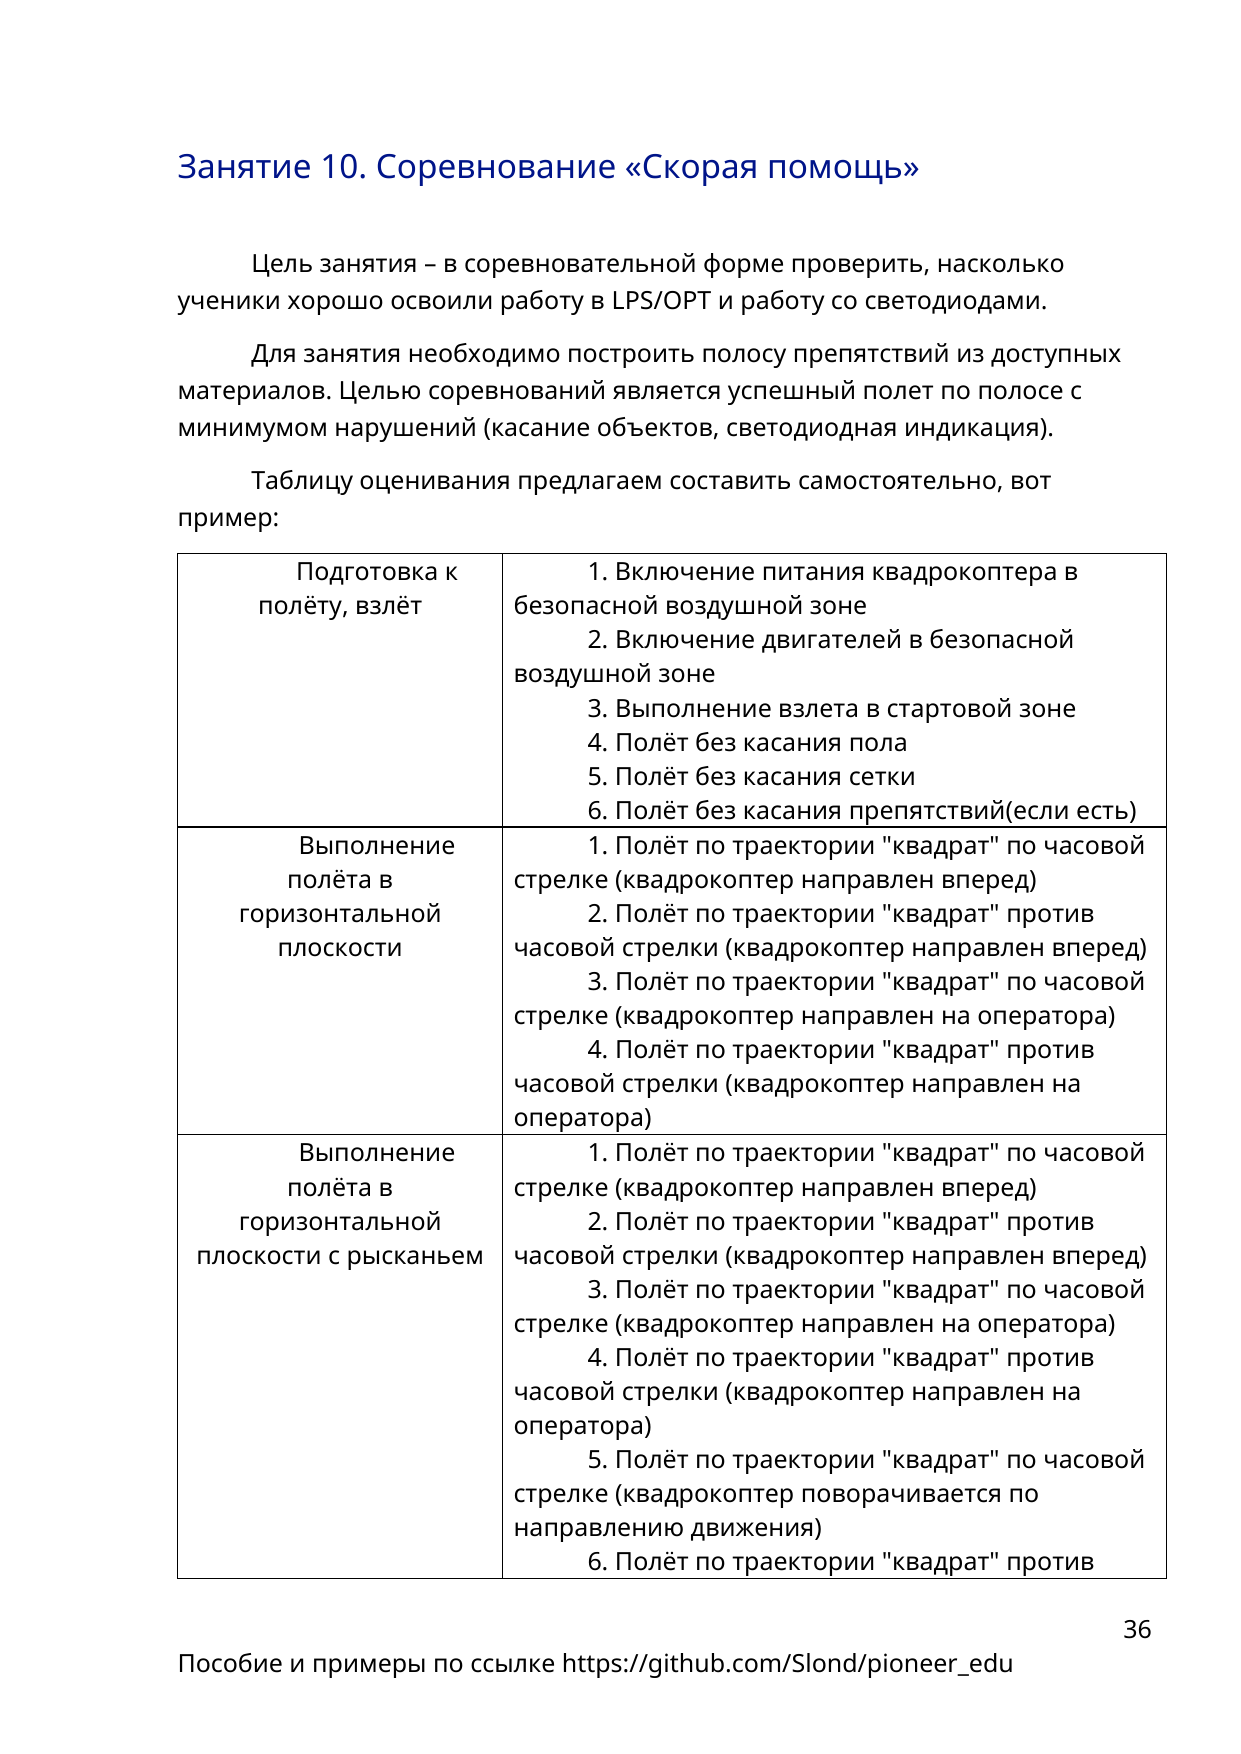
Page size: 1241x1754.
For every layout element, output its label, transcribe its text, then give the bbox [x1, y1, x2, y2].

text Для занятия необходимо построить полосу препятствий из доступных материалов. Целью соревнований является успешный полет по полосе с минимумом нарушений (касание объектов, светодиодная индикация). [177, 336, 1152, 443]
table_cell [503, 1135, 1166, 1578]
text Таблицу оценивания предлагаем составить самостоятельно, вот пример: [177, 463, 1152, 533]
table_cell 1. Полёт по траектории "квадрат" по часовой стрелке (квадрокоптер направлен вперед) 2. Полёт по траектории "квадрат" против часовой стрелки (квадрокоптер направлен вперед) 3. Полёт по траектории "квадрат" по часовой стрелке (квадрокоптер направлен на оператора) 4. Полёт по траектории "квадрат" против часовой стрелки (квадрокоптер направлен на оператора) [651, 828, 1166, 1134]
subtitle Занятие 10. Соревнование «Скорая помощь» [177, 143, 1152, 188]
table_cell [178, 1135, 502, 1578]
table_cell 1. Полёт по траектории "квадрат" по часовой стрелке (квадрокоптер направлен вперед) 2. Полёт по траектории "квадрат" против часовой стрелки (квадрокоптер направлен вперед) 3. Полёт по траектории "квадрат" по часовой стрелке (квадрокоптер направлен на оператора) 4. Полёт по траектории "квадрат" против часовой стрелки (квадрокоптер направлен на оператора) [503, 828, 615, 1134]
table_cell Выполнение полёта в горизонтальной плоскости [178, 828, 502, 1134]
table_header 1. Включение питания квадрокоптера в безопасной воздушной зоне 2. Включение двигателей в безопасной воздушной зоне 3. Выполнение взлета в стартовой зоне 4. Полёт без касания пола 5. Полёт без касания сетки 6. Полёт без касания препятствий(если есть) [503, 554, 1166, 826]
table_header Подготовка к полёту, взлёт [178, 554, 502, 826]
text Цель занятия – в соревновательной форме проверить, насколько ученики хорошо освоили работу в LPS/OPT и работу со светодиодами. [177, 246, 1152, 316]
